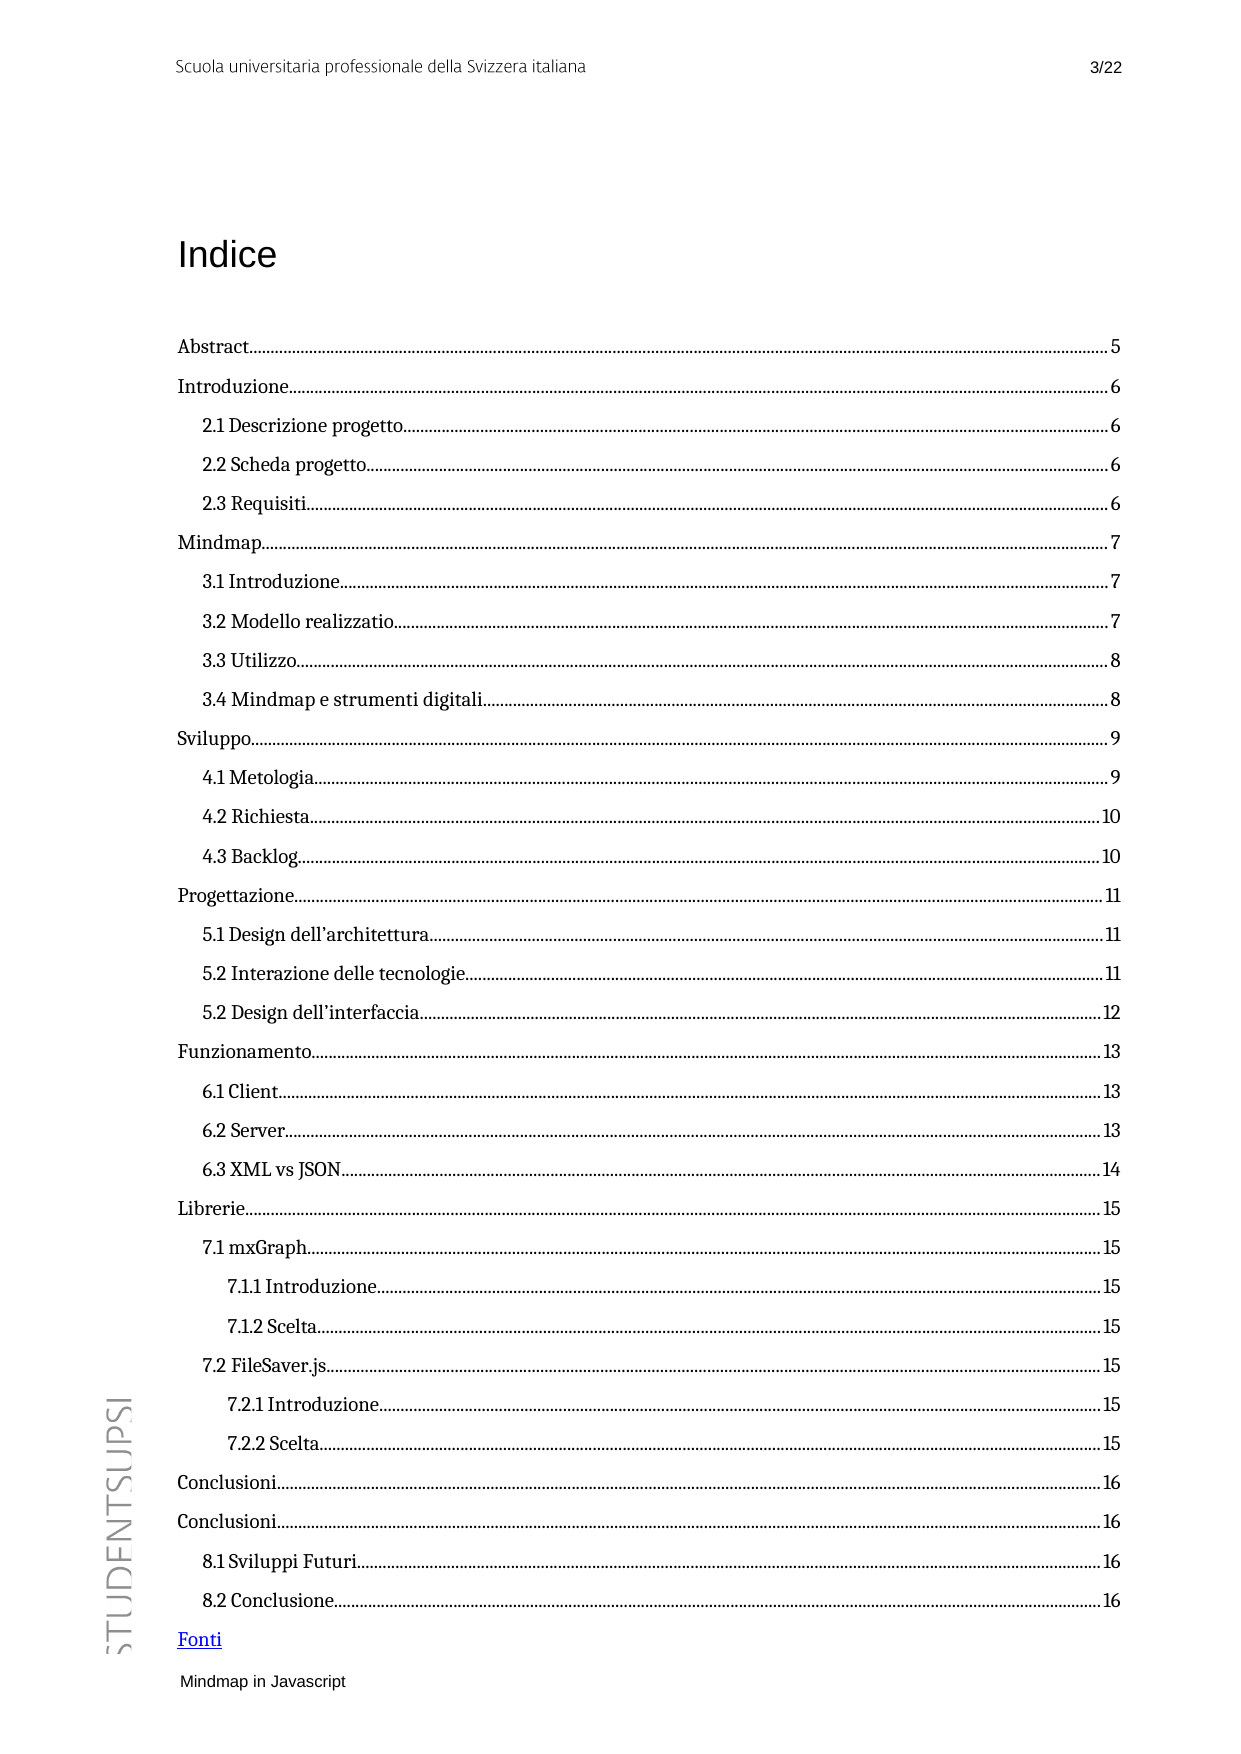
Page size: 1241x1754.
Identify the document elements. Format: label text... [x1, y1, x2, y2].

text Mindmap 7 [177, 531, 1122, 555]
text 5.2 Interazione delle tecnologie 11 [202, 962, 1122, 986]
text 3.3 Utilizzo 8 [202, 648, 1122, 672]
text 7.2.2 Scelta 15 [227, 1432, 1122, 1456]
text Abstract 5 [177, 335, 1122, 359]
text 7.1 mxGraph 15 [202, 1236, 1122, 1260]
text Fonti 16 [177, 1628, 1122, 1652]
text Librerie 15 [177, 1197, 1122, 1221]
text 2.2 Scheda progetto 6 [202, 453, 1122, 477]
text 7.1.2 Scelta 15 [227, 1314, 1122, 1338]
text 3.1 Introduzione 7 [202, 570, 1122, 594]
text 7.2.1 Introduzione 15 [227, 1393, 1122, 1417]
text 3.4 Mindmap e strumenti digitali 8 [202, 688, 1122, 712]
text 7.2 FileSaver.js 15 [202, 1353, 1122, 1377]
text Sviluppo 9 [177, 727, 1122, 751]
text Funzionamento 13 [177, 1040, 1122, 1064]
text 7.1.1 Introduzione 15 [227, 1275, 1122, 1299]
text 8.1 Sviluppi Futuri 16 [202, 1549, 1122, 1573]
text 8.2 Conclusione 16 [202, 1588, 1122, 1612]
text 2.1 Descrizione progetto 6 [202, 413, 1122, 437]
text 6.1 Client 13 [202, 1079, 1122, 1103]
text Conclusioni 16 [177, 1471, 1122, 1495]
text Introduzione 6 [177, 374, 1122, 398]
text Indice [177, 232, 1122, 275]
text 5.2 Design dell’interfaccia 12 [202, 1001, 1122, 1025]
text 4.3 Backlog 10 [202, 844, 1122, 868]
text 5.1 Design dell’architettura 11 [202, 923, 1122, 947]
text 3.2 Modello realizzatio 7 [202, 609, 1122, 633]
text 6.2 Server 13 [202, 1118, 1122, 1142]
text Conclusioni 16 [177, 1510, 1122, 1534]
picture [168, 53, 602, 80]
text 4.1 Metologia 9 [202, 766, 1122, 790]
text Progettazione 11 [177, 883, 1122, 907]
text 2.3 Requisiti 6 [202, 492, 1122, 516]
text 4.2 Richiesta 10 [202, 805, 1122, 829]
picture [106, 1399, 132, 1654]
text 6.3 XML vs JSON 14 [202, 1158, 1122, 1182]
